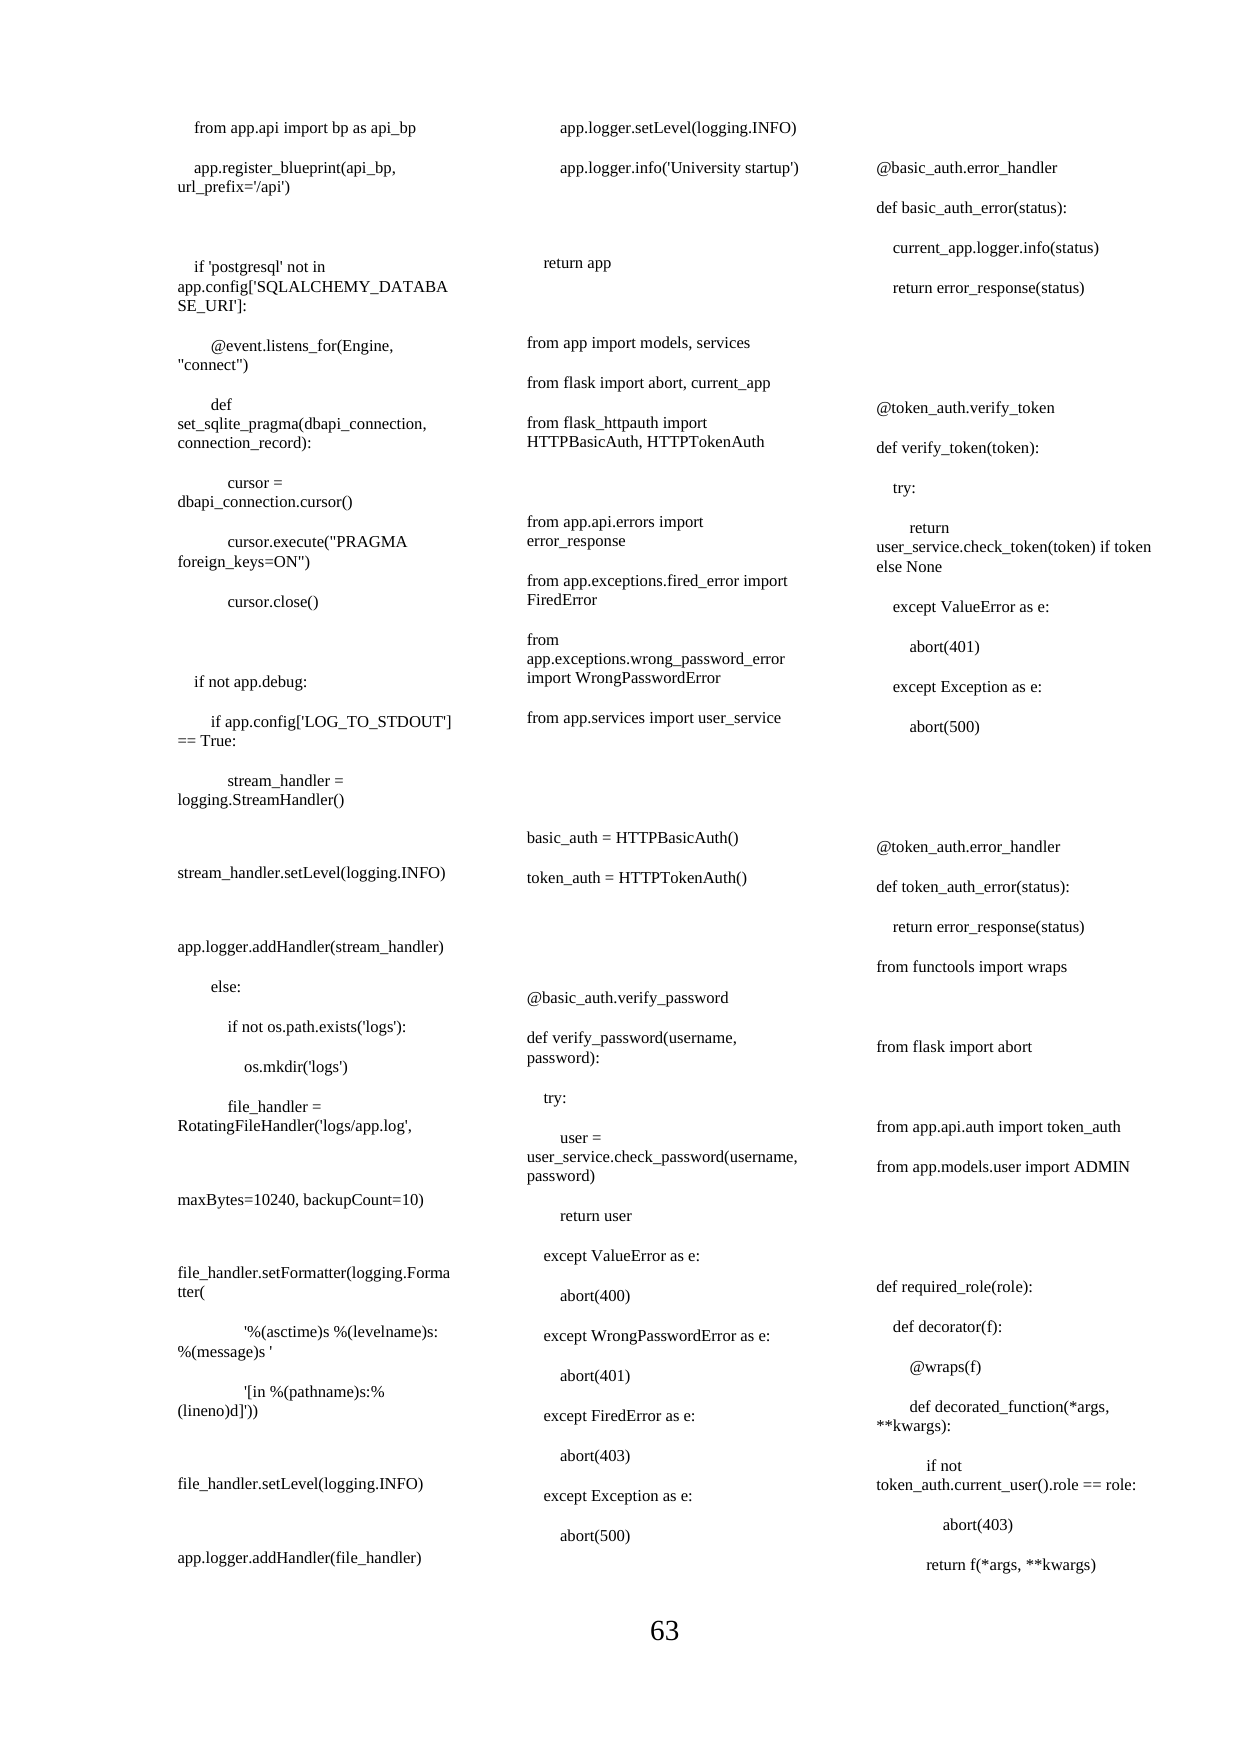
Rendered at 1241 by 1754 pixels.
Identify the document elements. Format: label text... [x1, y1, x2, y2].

text from app.services import user_service [527, 708, 802, 727]
text from app import models, services [527, 332, 802, 352]
text def verify_password(username, password): [527, 1028, 802, 1067]
text except ValueError as e: [876, 596, 1152, 616]
text from flask import abort, current_app [527, 372, 802, 392]
text abort(500) [876, 716, 1152, 736]
text stream_handler = logging.StreamHandler() [177, 771, 453, 809]
text if not token_auth.current_user().role == role: [876, 1456, 1152, 1494]
text def decorated_function(*args, **kwargs): [876, 1396, 1152, 1435]
text if 'postgresql' not in app.config['SQLALCHEMY_DATABASE_URI']: [177, 257, 453, 315]
text def set_sqlite_pragma(dbapi_connection, connection_record): [177, 395, 453, 452]
text app.logger.info('University startup') [527, 158, 802, 177]
text from app.models.user import ADMIN [876, 1156, 1152, 1176]
text def token_auth_error(status): [876, 876, 1152, 896]
text @wraps(f) [876, 1356, 1152, 1376]
text except Exception as e: [876, 676, 1152, 696]
text abort(500) [527, 1526, 802, 1545]
text app.register_blueprint(api_bp, url_prefix='/api') [177, 158, 453, 196]
text if app.config['LOG_TO_STDOUT'] == True: [177, 711, 453, 750]
text basic_auth = HTTPBasicAuth() [527, 828, 802, 847]
text if not app.debug: [177, 671, 453, 691]
text '[in %(pathname)s:%(lineno)d]')) [177, 1381, 453, 1420]
text app.logger.addHandler(file_handler) [177, 1514, 453, 1567]
text except Exception as e: [527, 1486, 802, 1505]
text from flask_httpauth import HTTPBasicAuth, HTTPTokenAuth [527, 412, 802, 451]
text def basic_auth_error(status): [876, 198, 1152, 217]
text current_app.logger.info(status) [876, 238, 1152, 257]
text return user_service.check_token(token) if token else None [876, 518, 1152, 576]
text file_handler.setLevel(logging.INFO) [177, 1441, 453, 1493]
text @token_auth.error_handler [876, 836, 1152, 856]
text app.logger.addHandler(stream_handler) [177, 903, 453, 956]
text def decorator(f): [876, 1316, 1152, 1336]
text from functools import wraps [876, 956, 1152, 976]
text os.mkdir('logs') [177, 1057, 453, 1076]
text cursor = dbapi_connection.cursor() [177, 473, 453, 511]
text token_auth = HTTPTokenAuth() [527, 868, 802, 887]
text @basic_auth.error_handler [876, 158, 1152, 177]
text from app.exceptions.fired_error import FiredError [527, 571, 802, 609]
text from app.api import bp as api_bp [177, 118, 453, 137]
text except FiredError as e: [527, 1406, 802, 1425]
text file_handler = RotatingFileHandler('logs/app.log', [177, 1097, 453, 1135]
text cursor.close() [177, 591, 453, 611]
text from app.exceptions.wrong_password_error import WrongPasswordError [527, 630, 802, 687]
text return f(*args, **kwargs) [876, 1555, 1152, 1574]
text return error_response(status) [876, 278, 1152, 297]
text @basic_auth.verify_password [527, 988, 802, 1007]
text cursor.execute("PRAGMA foreign_keys=ON") [177, 532, 453, 571]
text return error_response(status) [876, 916, 1152, 936]
text abort(400) [527, 1286, 802, 1305]
text abort(401) [527, 1366, 802, 1385]
text stream_handler.setLevel(logging.INFO) [177, 830, 453, 882]
text app.logger.setLevel(logging.INFO) [527, 118, 802, 137]
text from app.api.auth import token_auth [876, 1116, 1152, 1136]
text from flask import abort [876, 1036, 1152, 1056]
text file_handler.setFormatter(logging.Formatter( [177, 1229, 453, 1301]
text def required_role(role): [876, 1276, 1152, 1296]
text abort(403) [876, 1515, 1152, 1534]
text def verify_token(token): [876, 438, 1152, 457]
text @token_auth.verify_token [876, 398, 1152, 417]
text abort(401) [876, 636, 1152, 656]
text @event.listens_for(Engine, "connect") [177, 336, 453, 374]
text abort(403) [527, 1446, 802, 1465]
text if not os.path.exists('logs'): [177, 1017, 453, 1036]
text user = user_service.check_password(username, password) [527, 1127, 802, 1185]
text return app [527, 252, 802, 272]
text except ValueError as e: [527, 1246, 802, 1265]
text return user [527, 1206, 802, 1225]
text from app.api.errors import error_response [527, 512, 802, 550]
text except WrongPasswordError as e: [527, 1326, 802, 1345]
text maxBytes=10240, backupCount=10) [177, 1156, 453, 1209]
text else: [177, 977, 453, 996]
text try: [527, 1087, 802, 1107]
text '%(asctime)s %(levelname)s: %(message)s ' [177, 1322, 453, 1361]
text try: [876, 478, 1152, 497]
